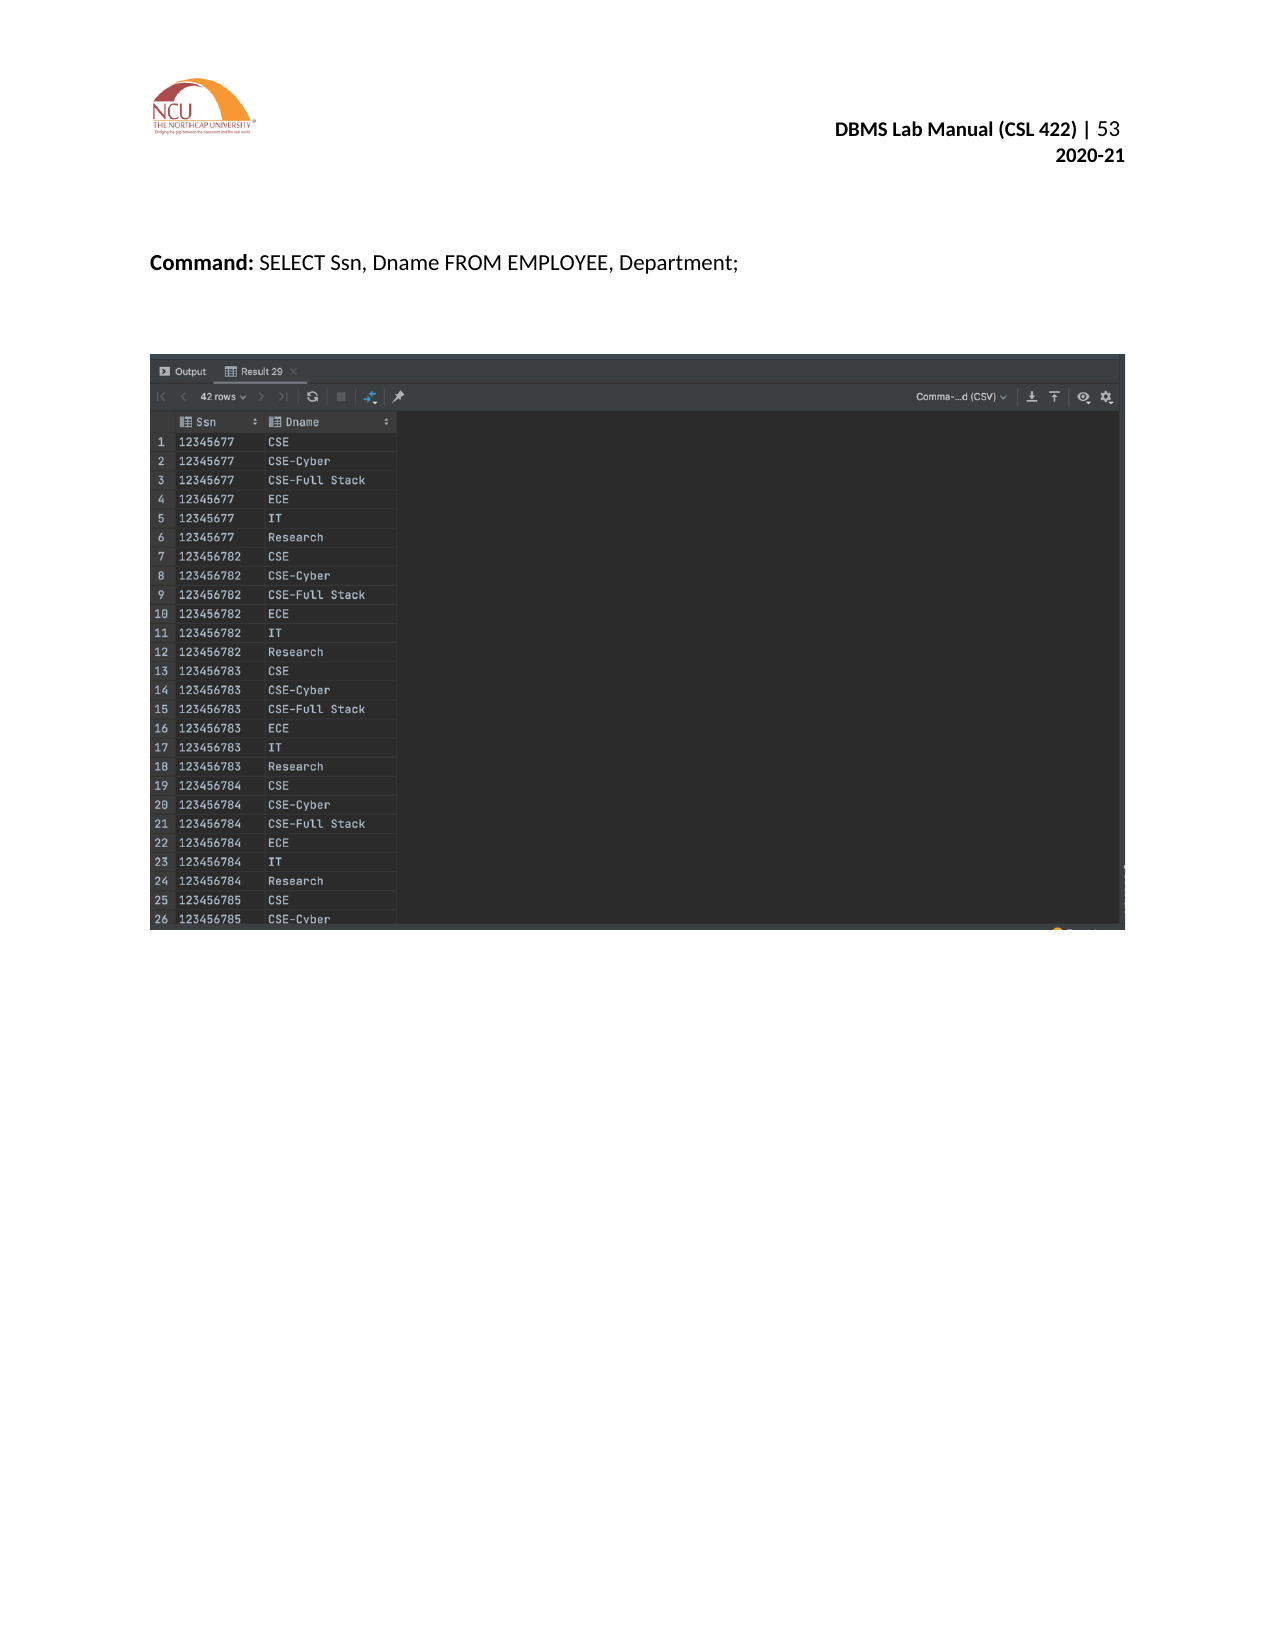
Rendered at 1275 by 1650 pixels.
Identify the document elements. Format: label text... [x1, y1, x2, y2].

picture [150, 75, 257, 136]
text Command: SELECT Ssn, Dname FROM EMPLOYEE, Department; [150, 248, 1125, 276]
picture [150, 354, 1125, 930]
